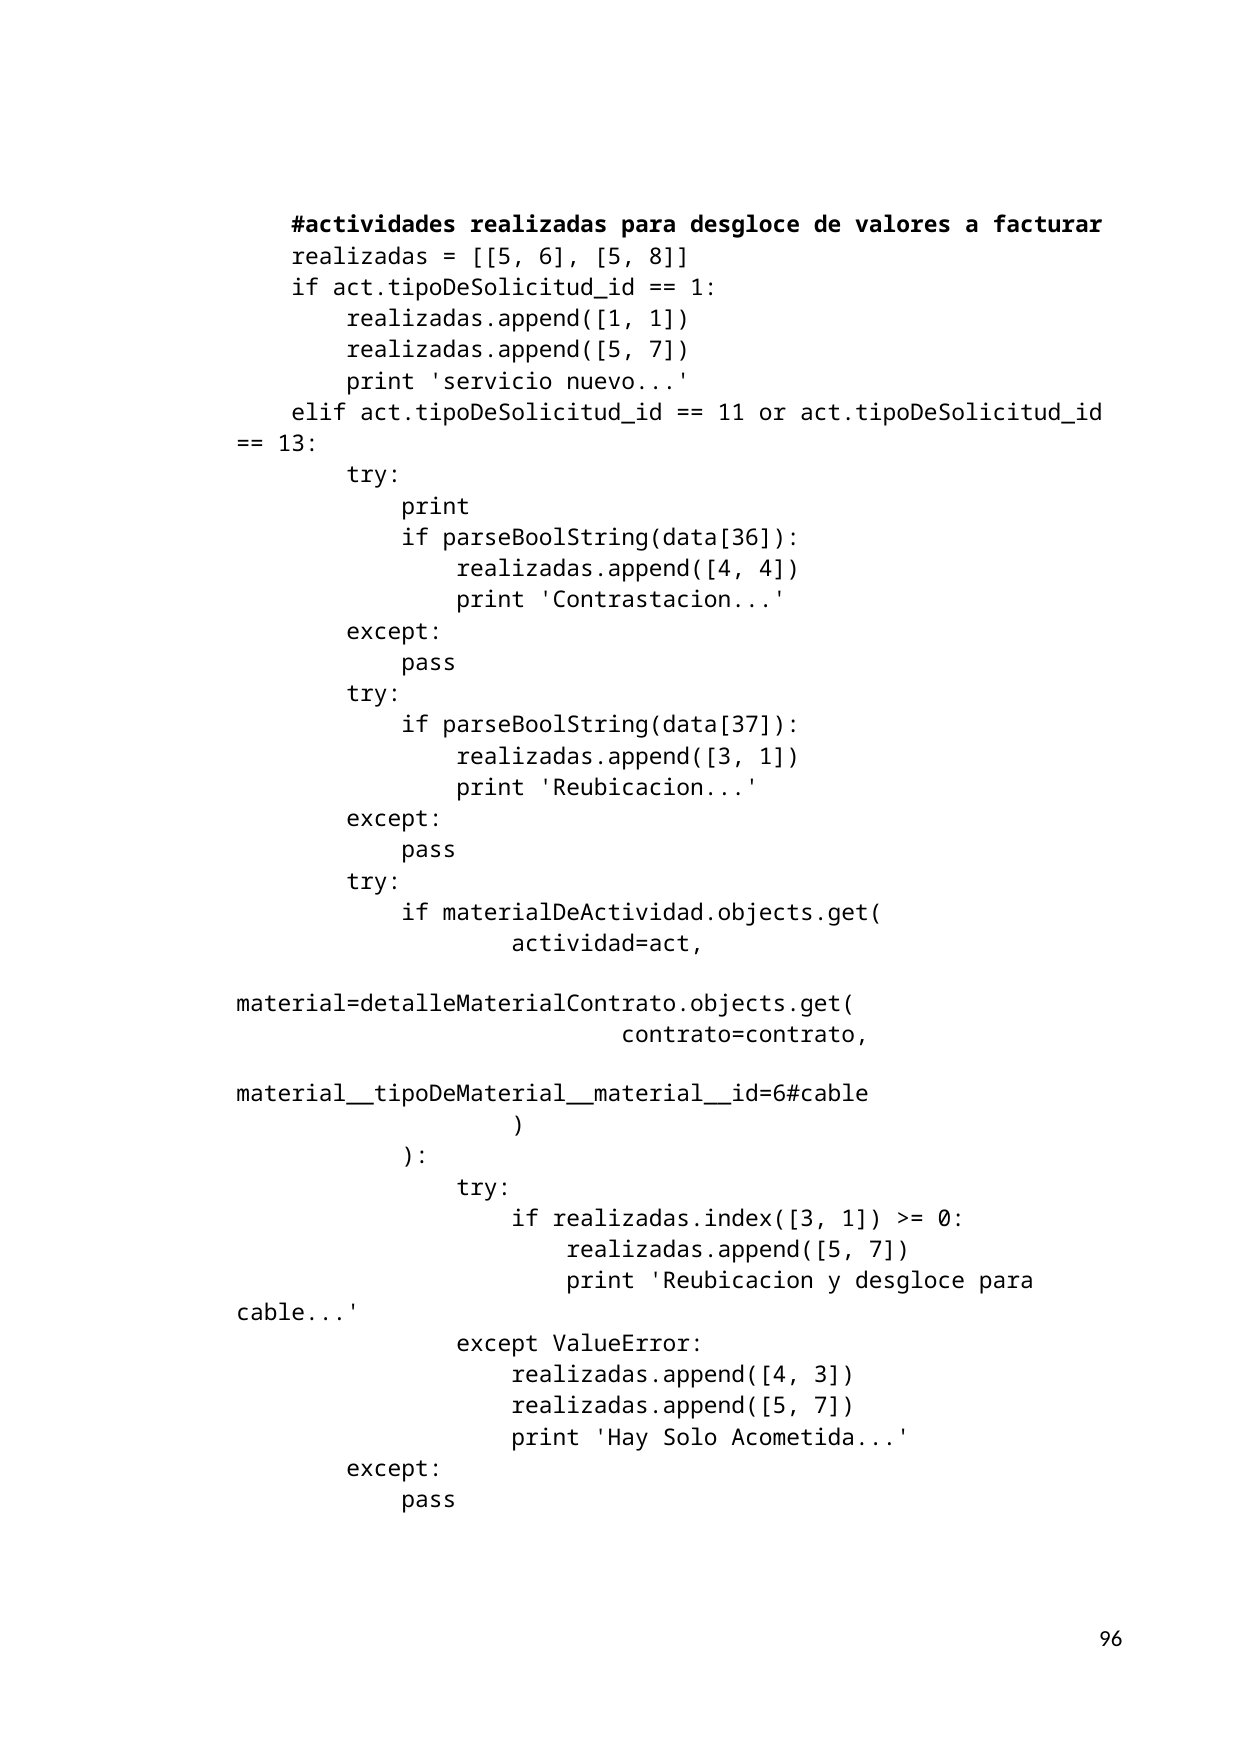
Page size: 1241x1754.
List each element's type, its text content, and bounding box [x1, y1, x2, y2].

text if parseBoolString(data[37]): [236, 708, 1122, 740]
text realizadas = [[5, 6], [5, 8]] [236, 240, 1122, 271]
text pass [236, 646, 1122, 677]
text except ValueError: [236, 1327, 1122, 1358]
text material__tipoDeMaterial__material__id=6#cable [236, 1049, 1122, 1108]
text if parseBoolString(data[36]): [236, 521, 1122, 552]
text elif act.tipoDeSolicitud_id == 11 or act.tipoDeSolicitud_id == 13: [236, 396, 1122, 458]
text try: [236, 458, 1122, 490]
text pass [236, 833, 1122, 865]
text realizadas.append([5, 7]) [236, 1389, 1122, 1421]
text print 'Hay Solo Acometida...' [236, 1421, 1122, 1452]
text #actividades realizadas para desgloce de valores a facturar [236, 208, 1122, 240]
text actividad=act, [236, 927, 1122, 958]
text print 'Contrastacion...' [236, 583, 1122, 615]
text realizadas.append([5, 7]) [236, 333, 1122, 365]
text if materialDeActividad.objects.get( [236, 896, 1122, 927]
text realizadas.append([3, 1]) [236, 740, 1122, 771]
text realizadas.append([5, 7]) [236, 1233, 1122, 1264]
text except: [236, 615, 1122, 646]
text realizadas.append([4, 4]) [236, 552, 1122, 583]
text except: [236, 802, 1122, 833]
text print 'Reubicacion y desgloce para cable...' [236, 1264, 1122, 1327]
text ): [236, 1139, 1122, 1171]
text ) [236, 1108, 1122, 1139]
text try: [236, 865, 1122, 896]
text material=detalleMaterialContrato.objects.get( [236, 958, 1122, 1018]
text print 'servicio nuevo...' [236, 365, 1122, 396]
text try: [236, 677, 1122, 708]
text print [236, 490, 1122, 521]
text try: [236, 1171, 1122, 1202]
text pass [236, 1483, 1122, 1514]
text if act.tipoDeSolicitud_id == 1: [236, 271, 1122, 302]
text except: [236, 1452, 1122, 1483]
text realizadas.append([4, 3]) [236, 1358, 1122, 1389]
text contrato=contrato, [236, 1018, 1122, 1049]
text if realizadas.index([3, 1]) >= 0: [236, 1202, 1122, 1233]
text realizadas.append([1, 1]) [236, 302, 1122, 333]
text print 'Reubicacion...' [236, 771, 1122, 802]
